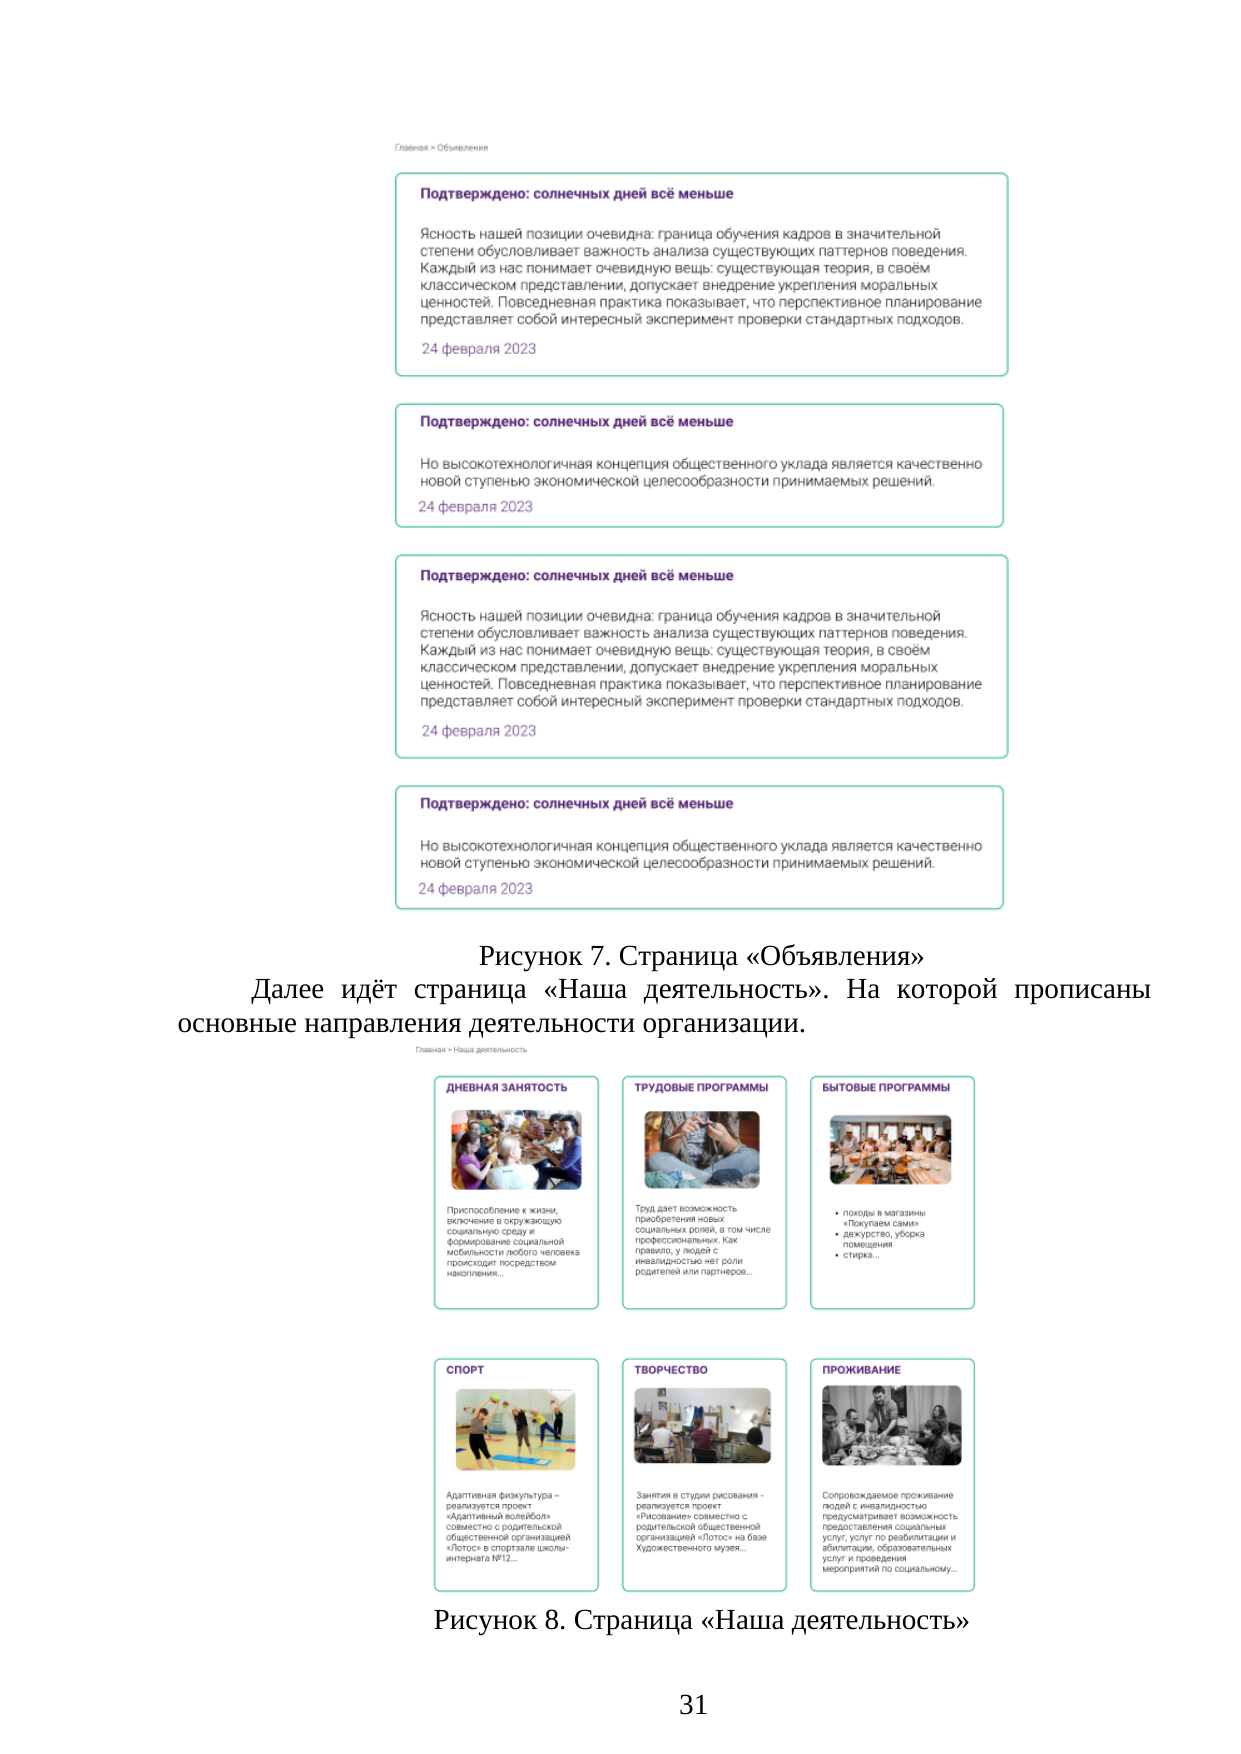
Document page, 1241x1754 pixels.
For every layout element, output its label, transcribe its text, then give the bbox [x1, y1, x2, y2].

picture [355, 135, 1048, 938]
text Рисунок 7. Страница «Объявления» [177, 938, 1152, 971]
picture [398, 1038, 1005, 1602]
text Далее идёт страница «Наша деятельность». На которой прописаны основные направления деятельности организации. [177, 971, 1152, 1038]
text Рисунок 8. Страница «Наша деятельность» [177, 1602, 1152, 1635]
